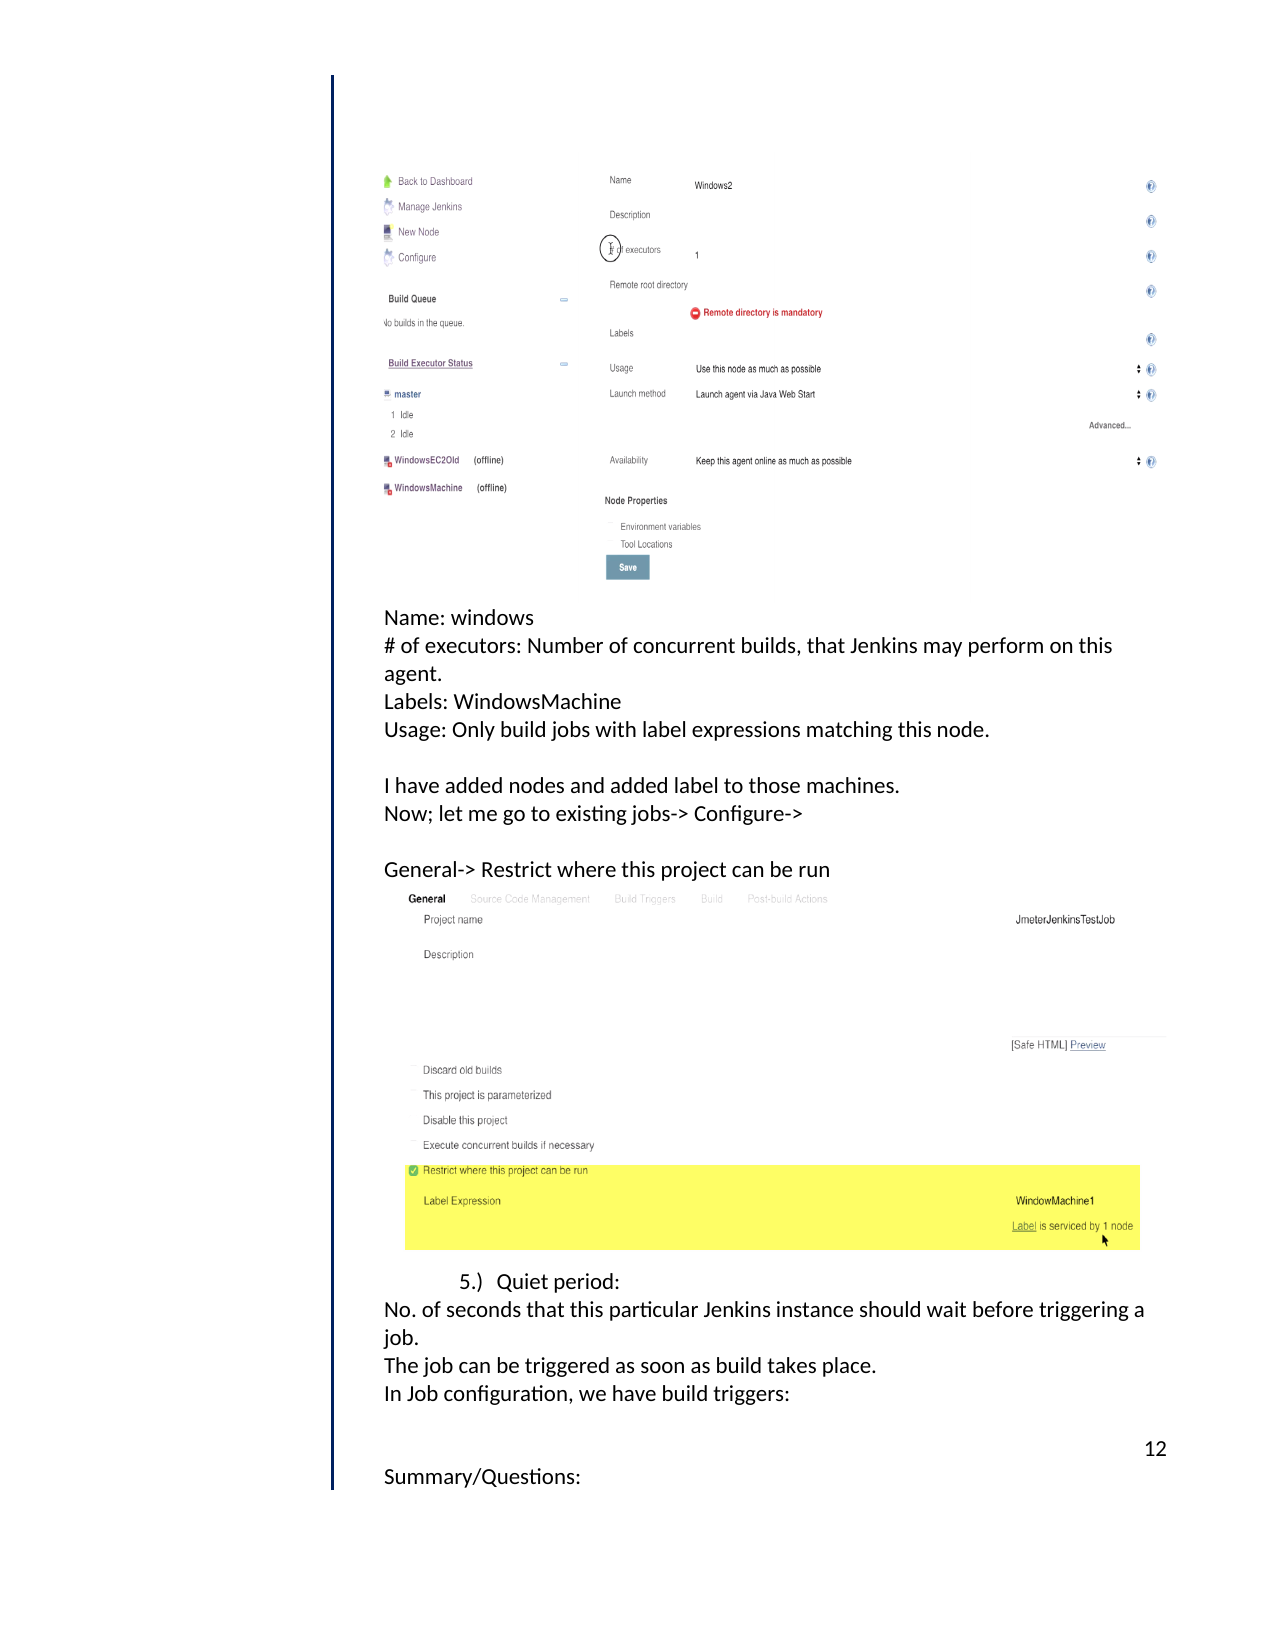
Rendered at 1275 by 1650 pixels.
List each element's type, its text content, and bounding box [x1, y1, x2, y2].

list Quiet period: [459, 1268, 1167, 1295]
text I have added nodes and added label to those machines. [384, 771, 1167, 799]
text In Job configuration, we have build triggers: [384, 1379, 1167, 1407]
text # of executors: Number of concurrent builds, that Jenkins may perform on this agent. [384, 631, 1167, 687]
text Labels: WindowsMachine [384, 687, 1167, 715]
picture [383, 152, 1167, 603]
picture [383, 882, 1167, 1268]
text Usage: Only build jobs with label expressions matching this node. [384, 715, 1167, 743]
text The job can be triggered as soon as build takes place. [384, 1351, 1167, 1379]
text General-> Restrict where this project can be run [384, 855, 1167, 882]
text Now; let me go to existing jobs-> Configure-> [384, 799, 1167, 827]
text No. of seconds that this particular Jenkins instance should wait before triggering a job. [384, 1295, 1167, 1351]
text Name: windows [384, 603, 1167, 631]
